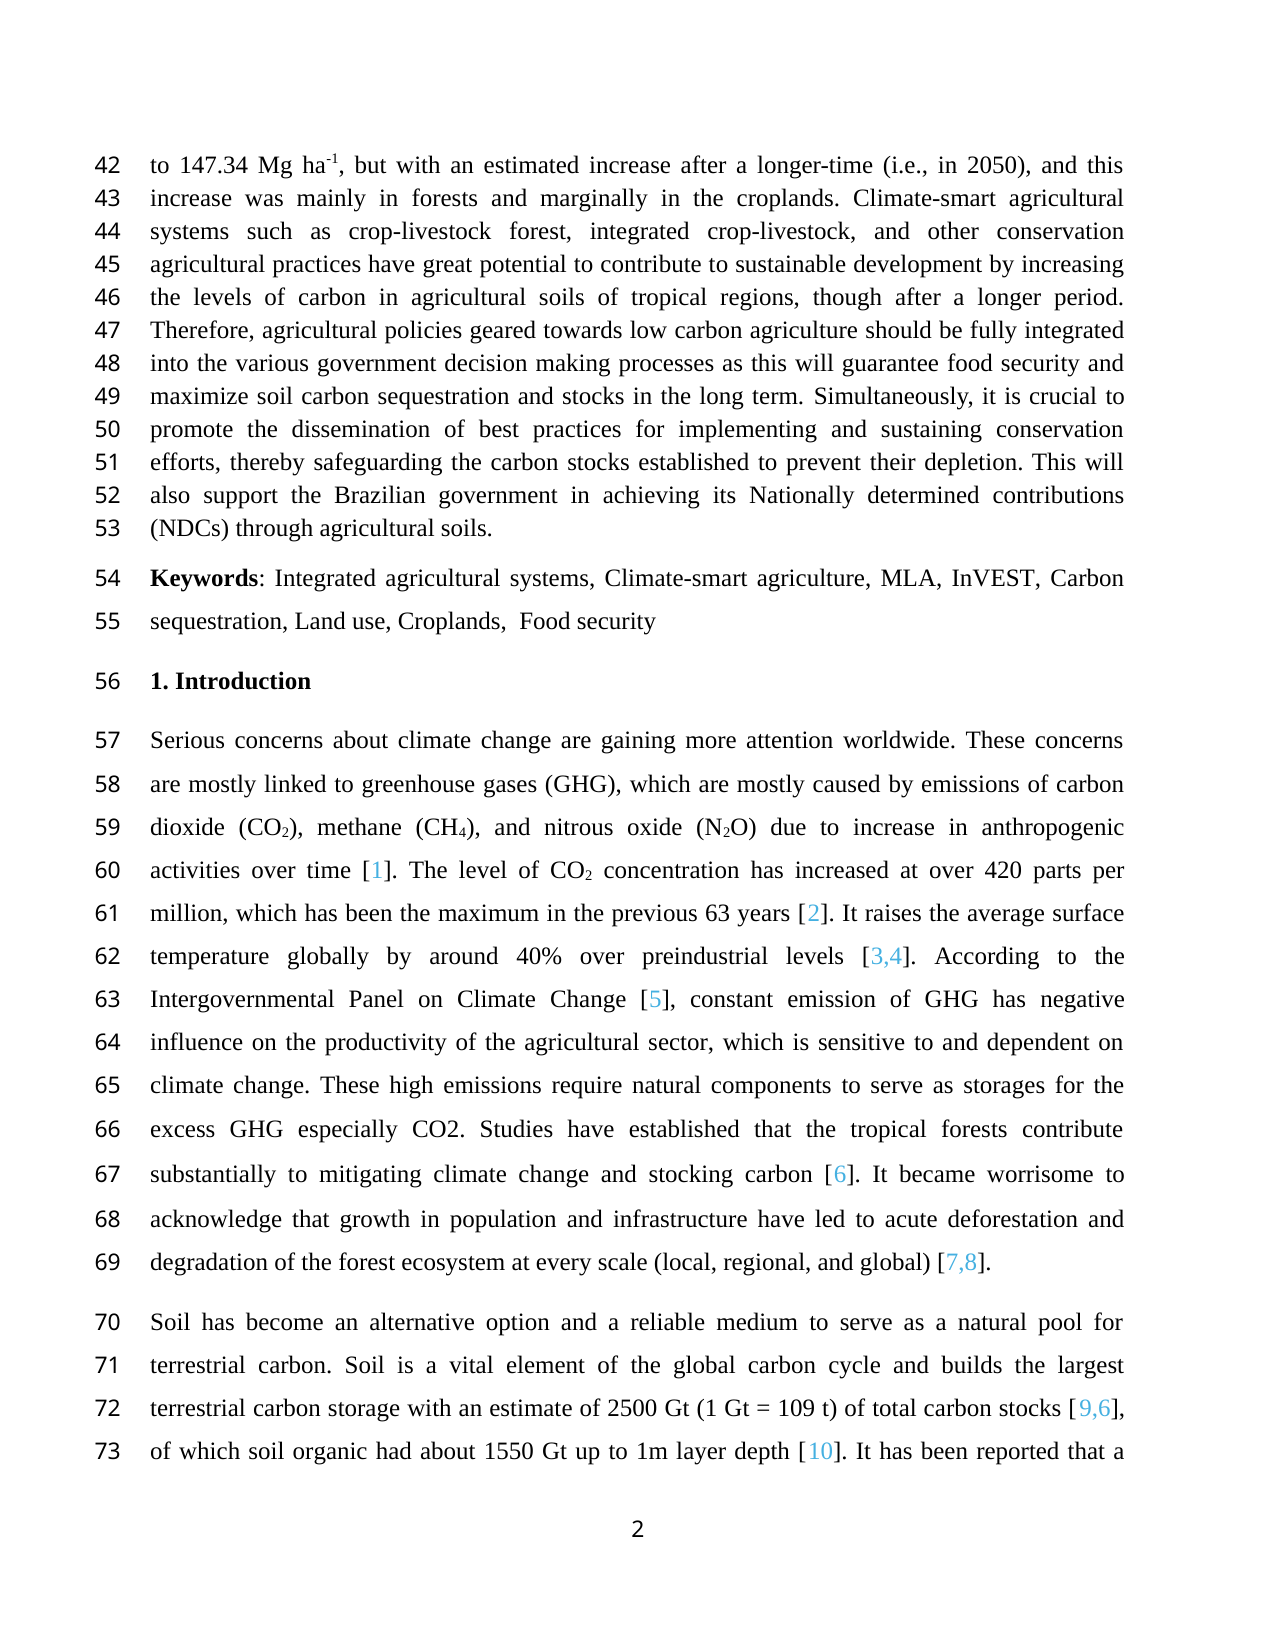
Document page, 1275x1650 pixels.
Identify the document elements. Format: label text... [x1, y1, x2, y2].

text Serious concerns about climate change are gaining more attention worldwide. These concerns are mostly linked to greenhouse gases (GHG), which are mostly caused by emissions of carbon dioxide (CO2), methane (CH4), and nitrous oxide (N2O) due to increase in anthropogenic activities over time [1]. The level of CO2 concentration has increased at over 420 parts per million, which has been the maximum in the previous 63 years [2]. It raises the average surface temperature globally by around 40% over preindustrial levels [3,4]. According to the Intergovernmental Panel on Climate Change [5], constant emission of GHG has negative influence on the productivity of the agricultural sector, which is sensitive to and dependent on climate change. These high emissions require natural components to serve as storages for the excess GHG especially CO2. Studies have established that the tropical forests contribute substantially to mitigating climate change and stocking carbon [6]. It became worrisome to acknowledge that growth in population and infrastructure have led to acute deforestation and degradation of the forest ecosystem at every scale (local, regional, and global) [7,8]. [150, 726, 1125, 1276]
text 1. Introduction [150, 666, 1125, 694]
text Keywords: Integrated agricultural systems, Climate-smart agriculture, MLA, InVEST, Carbon sequestration, Land use, Croplands, Food security [150, 563, 1125, 635]
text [150, 150, 1125, 542]
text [150, 1307, 1125, 1465]
